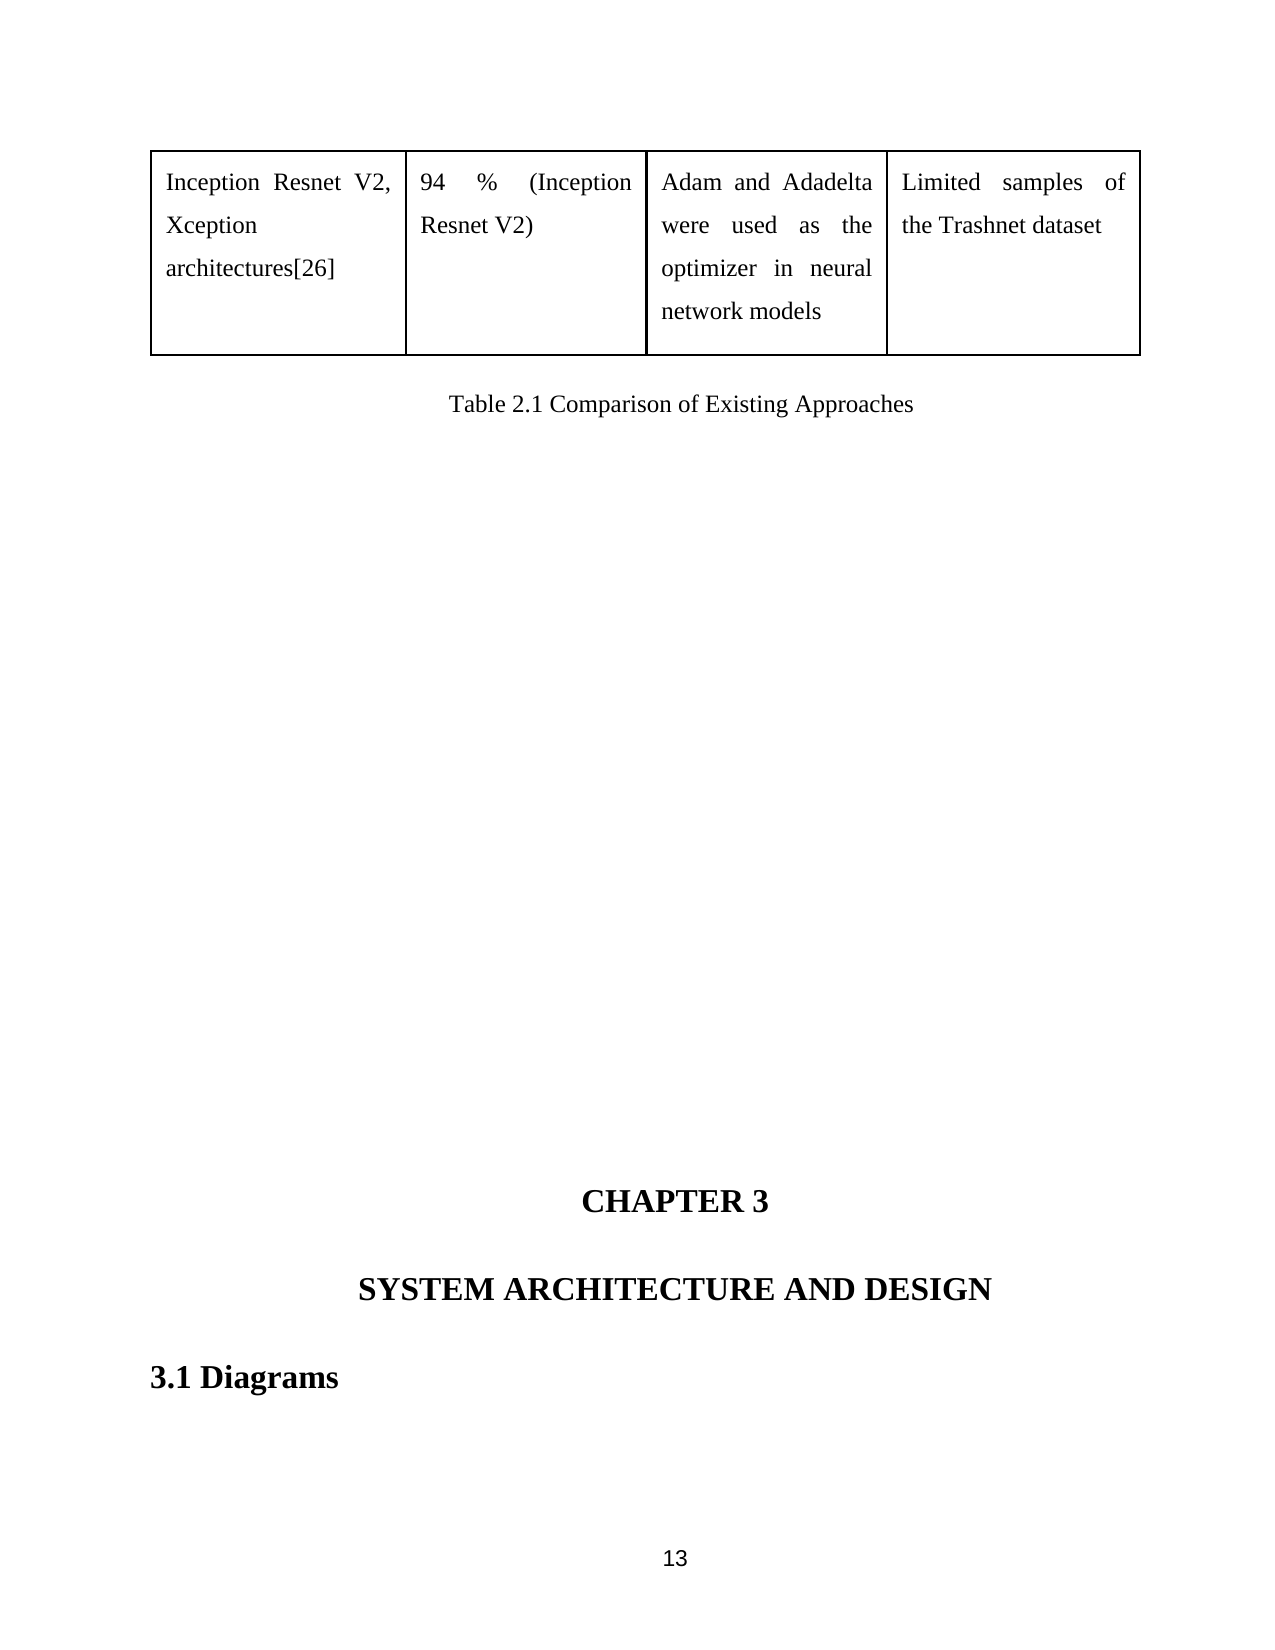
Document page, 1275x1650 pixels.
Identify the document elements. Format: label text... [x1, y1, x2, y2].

text CHAPTER 3 [150, 1181, 1200, 1219]
table_cell 94 % (Inception Resnet V2) [407, 152, 645, 354]
table_cell Inception Resnet V2, Xception architectures[26] [152, 152, 405, 354]
text SYSTEM ARCHITECTURE AND DESIGN [150, 1269, 1200, 1308]
text 3.1 Diagrams [150, 1357, 1200, 1396]
table_cell Limited samples of the Trashnet dataset [888, 152, 1139, 354]
table_cell Adam and Adadelta were used as the optimizer in neural network models [648, 152, 886, 354]
text Table 2.1 Comparison of Existing Approaches [150, 389, 1200, 417]
